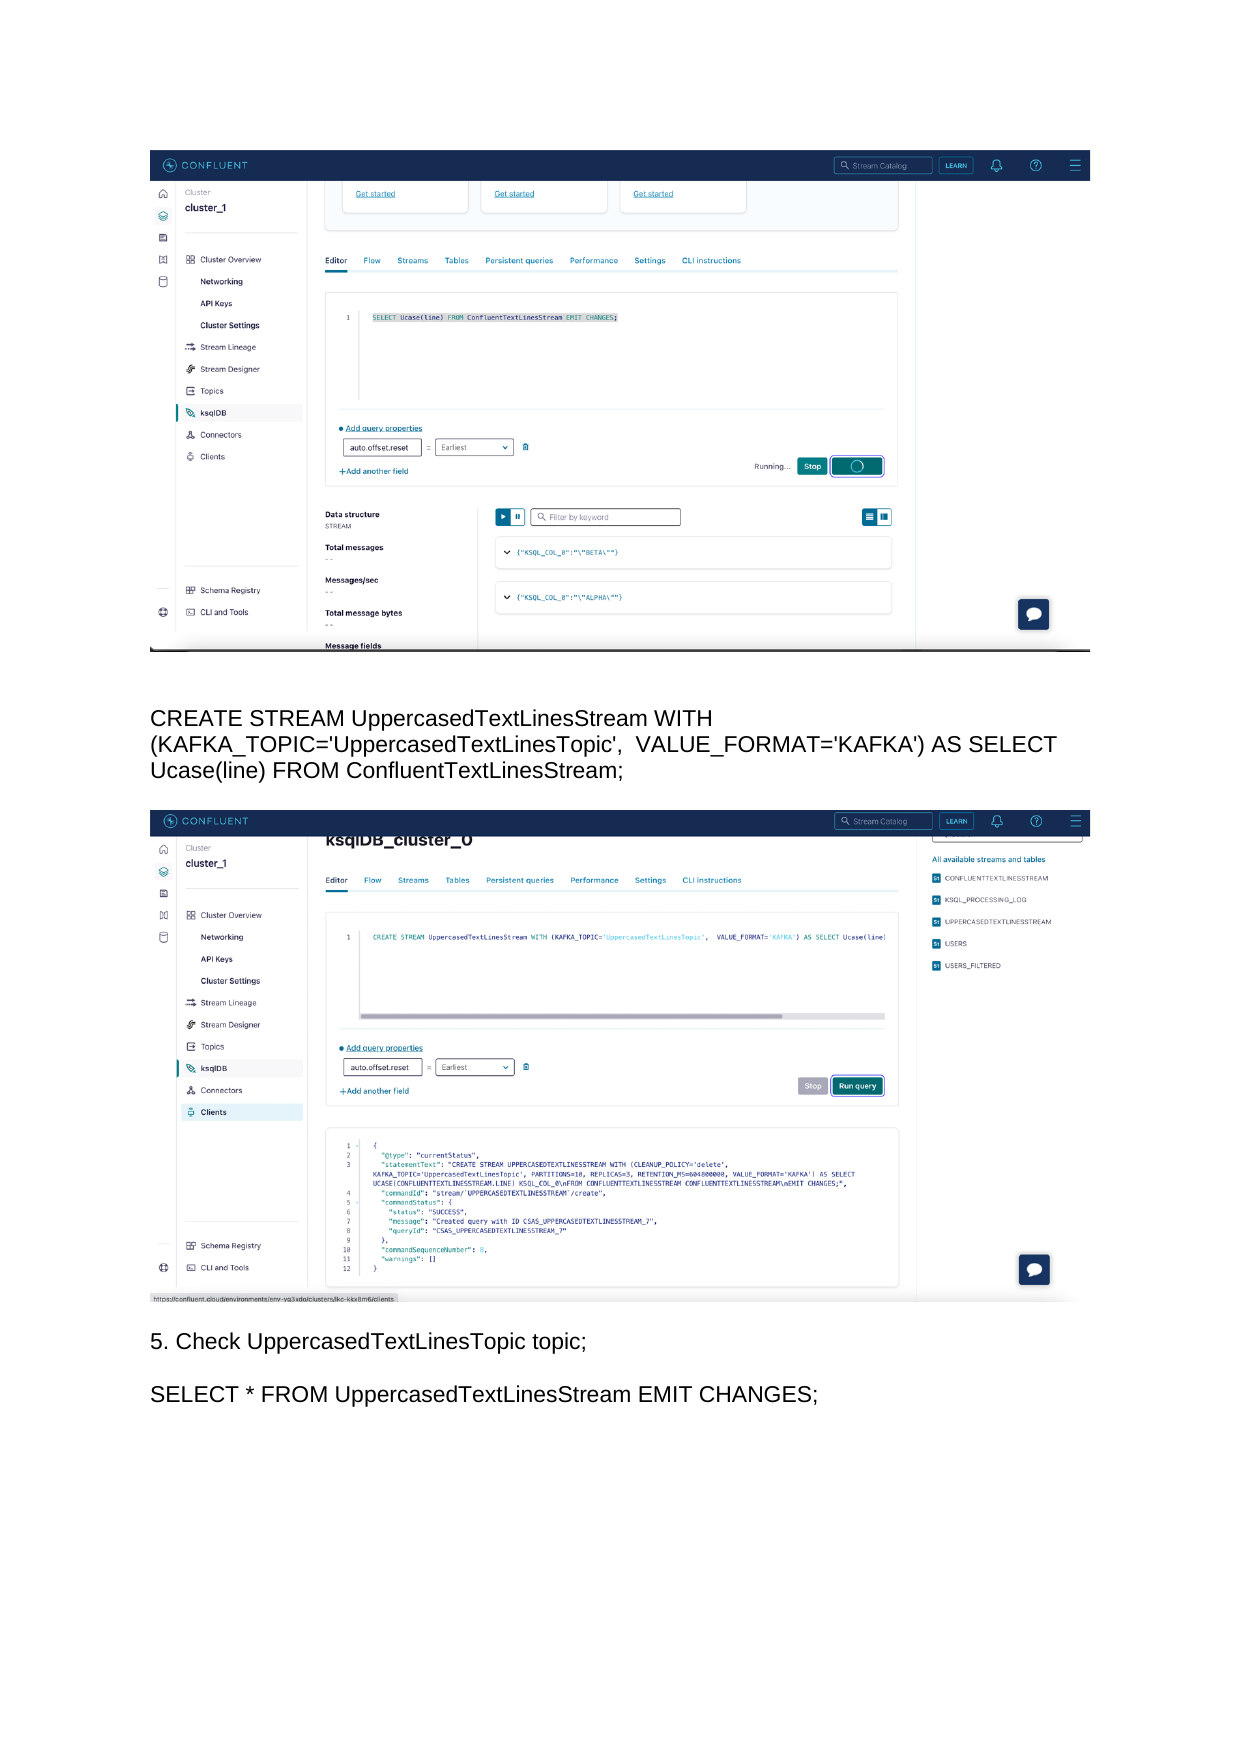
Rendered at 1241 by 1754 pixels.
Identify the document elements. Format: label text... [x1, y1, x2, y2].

text 5. Check UppercasedTextLinesTopic topic; [150, 1328, 1090, 1354]
picture [150, 150, 1091, 652]
text CREATE STREAM UppercasedTextLinesStream WITH (KAFKA_TOPIC='UppercasedTextLinesTopic', VALUE_FORMAT='KAFKA') AS SELECT Ucase(line) FROM ConfluentTextLinesStream; [150, 704, 1090, 783]
picture [150, 810, 1091, 1302]
text SELECT * FROM UppercasedTextLinesStream EMIT CHANGES; [150, 1381, 1090, 1407]
